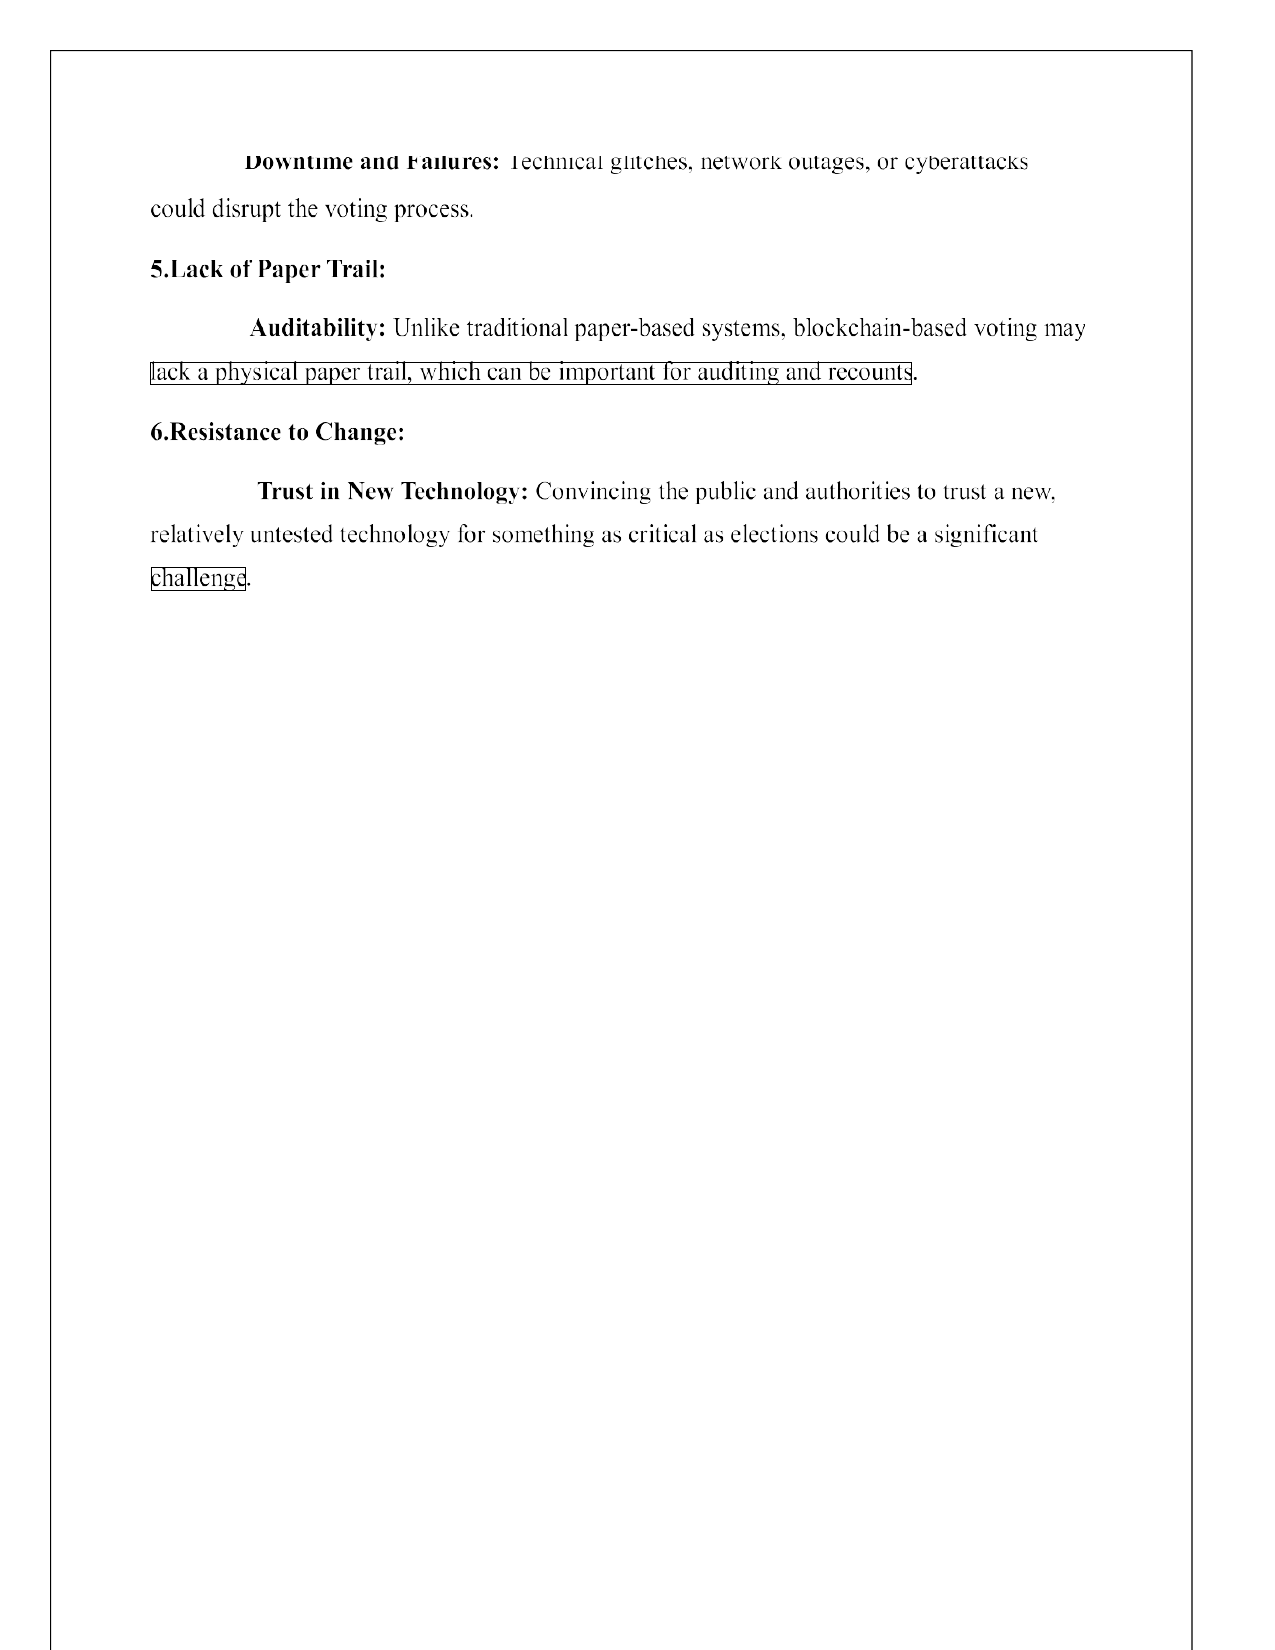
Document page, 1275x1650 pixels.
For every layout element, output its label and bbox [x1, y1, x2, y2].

picture [151, 363, 911, 384]
picture [257, 481, 1055, 504]
picture [151, 422, 403, 445]
picture [150, 524, 1038, 547]
picture [151, 260, 384, 283]
picture [152, 568, 245, 590]
picture [151, 198, 473, 222]
picture [249, 318, 1085, 341]
picture [244, 156, 1028, 174]
